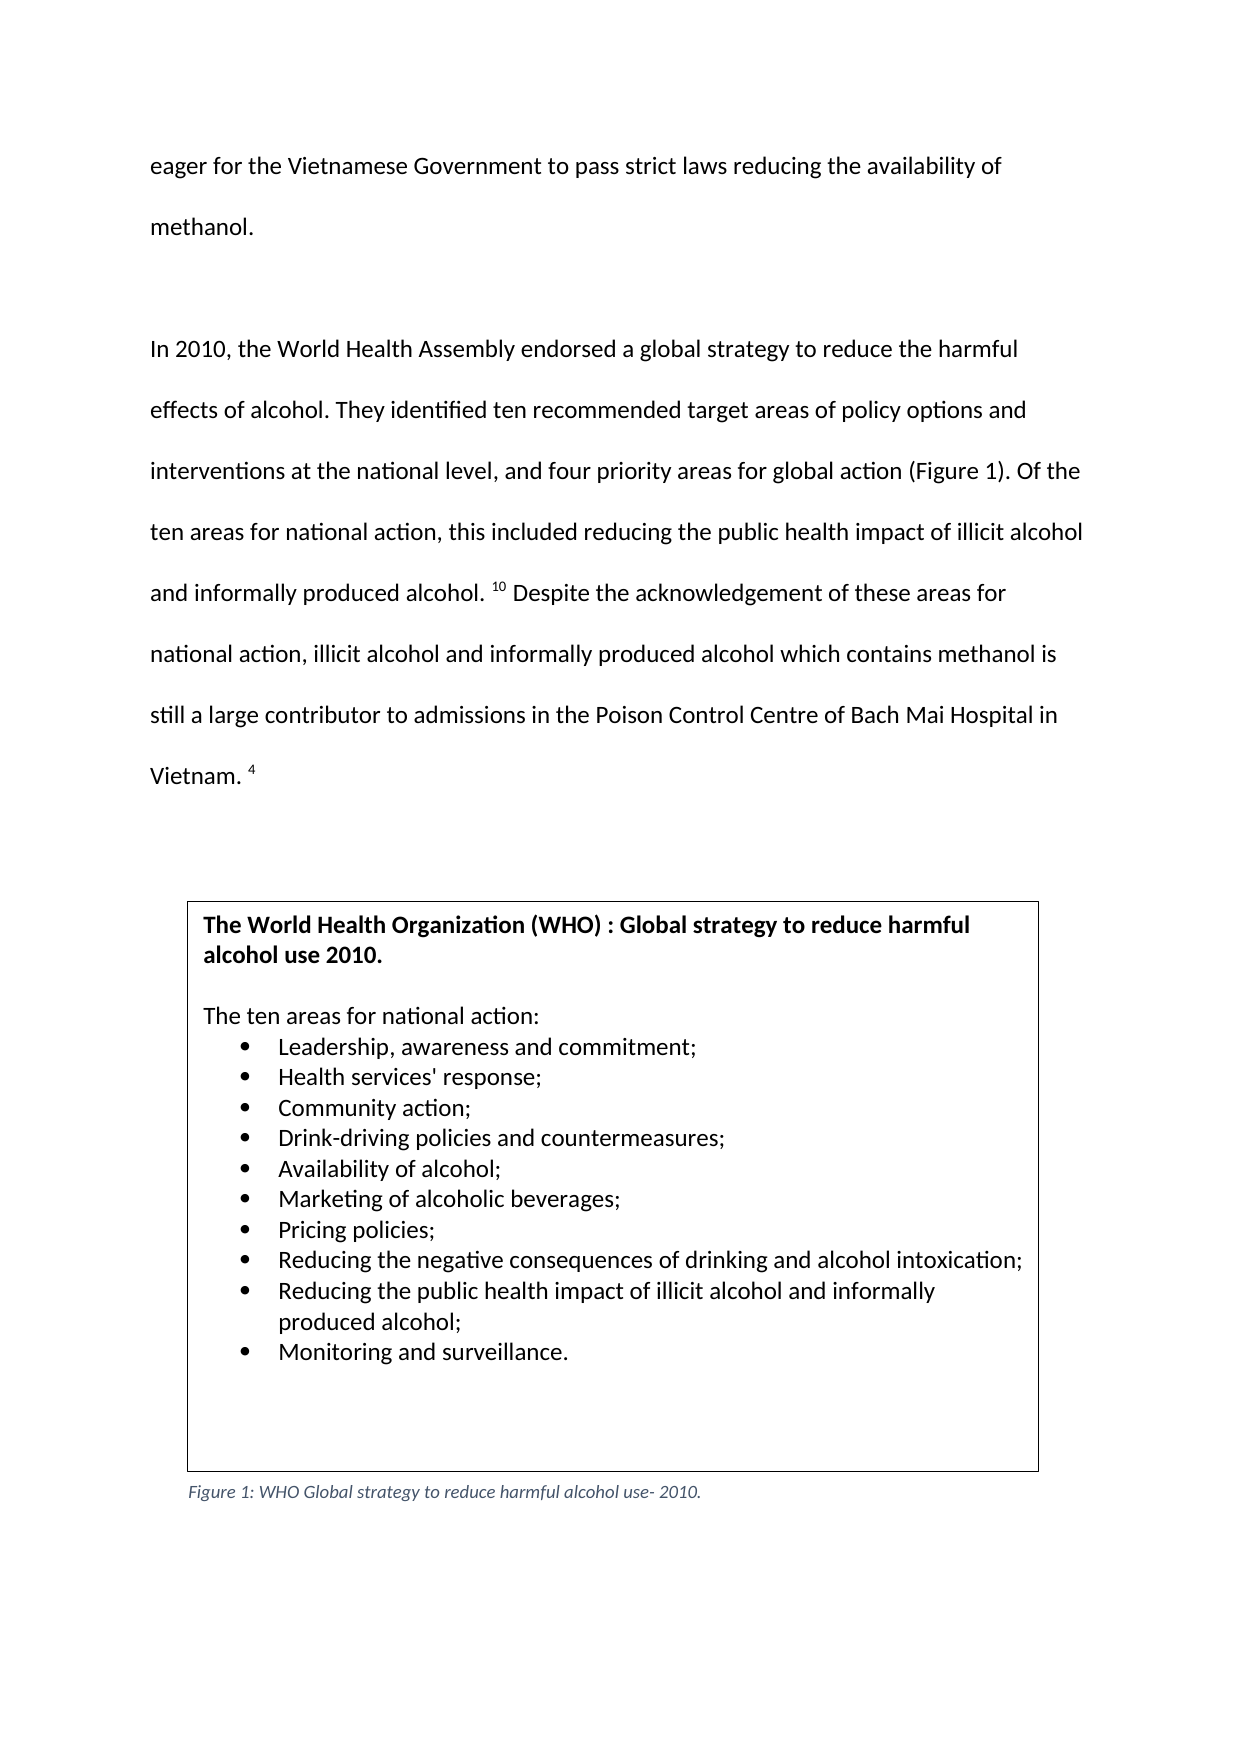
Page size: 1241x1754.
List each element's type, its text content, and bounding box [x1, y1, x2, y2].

text In 2010, the World Health Assembly endorsed a global strategy to reduce the harmful effects of alcohol. They identified ten recommended target areas of policy options and interventions at the national level, and four priority areas for global action (Figure 1). Of the ten areas for national action, this included reducing the public health impact of illicit alcohol and informally produced alcohol. 10 Despite the acknowledgement of these areas for national action, illicit alcohol and informally produced alcohol which contains methanol is still a large contributor to admissions in the Poison Control Centre of Bach Mai Hospital in Vietnam. 4 [150, 333, 1090, 791]
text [150, 150, 1090, 242]
